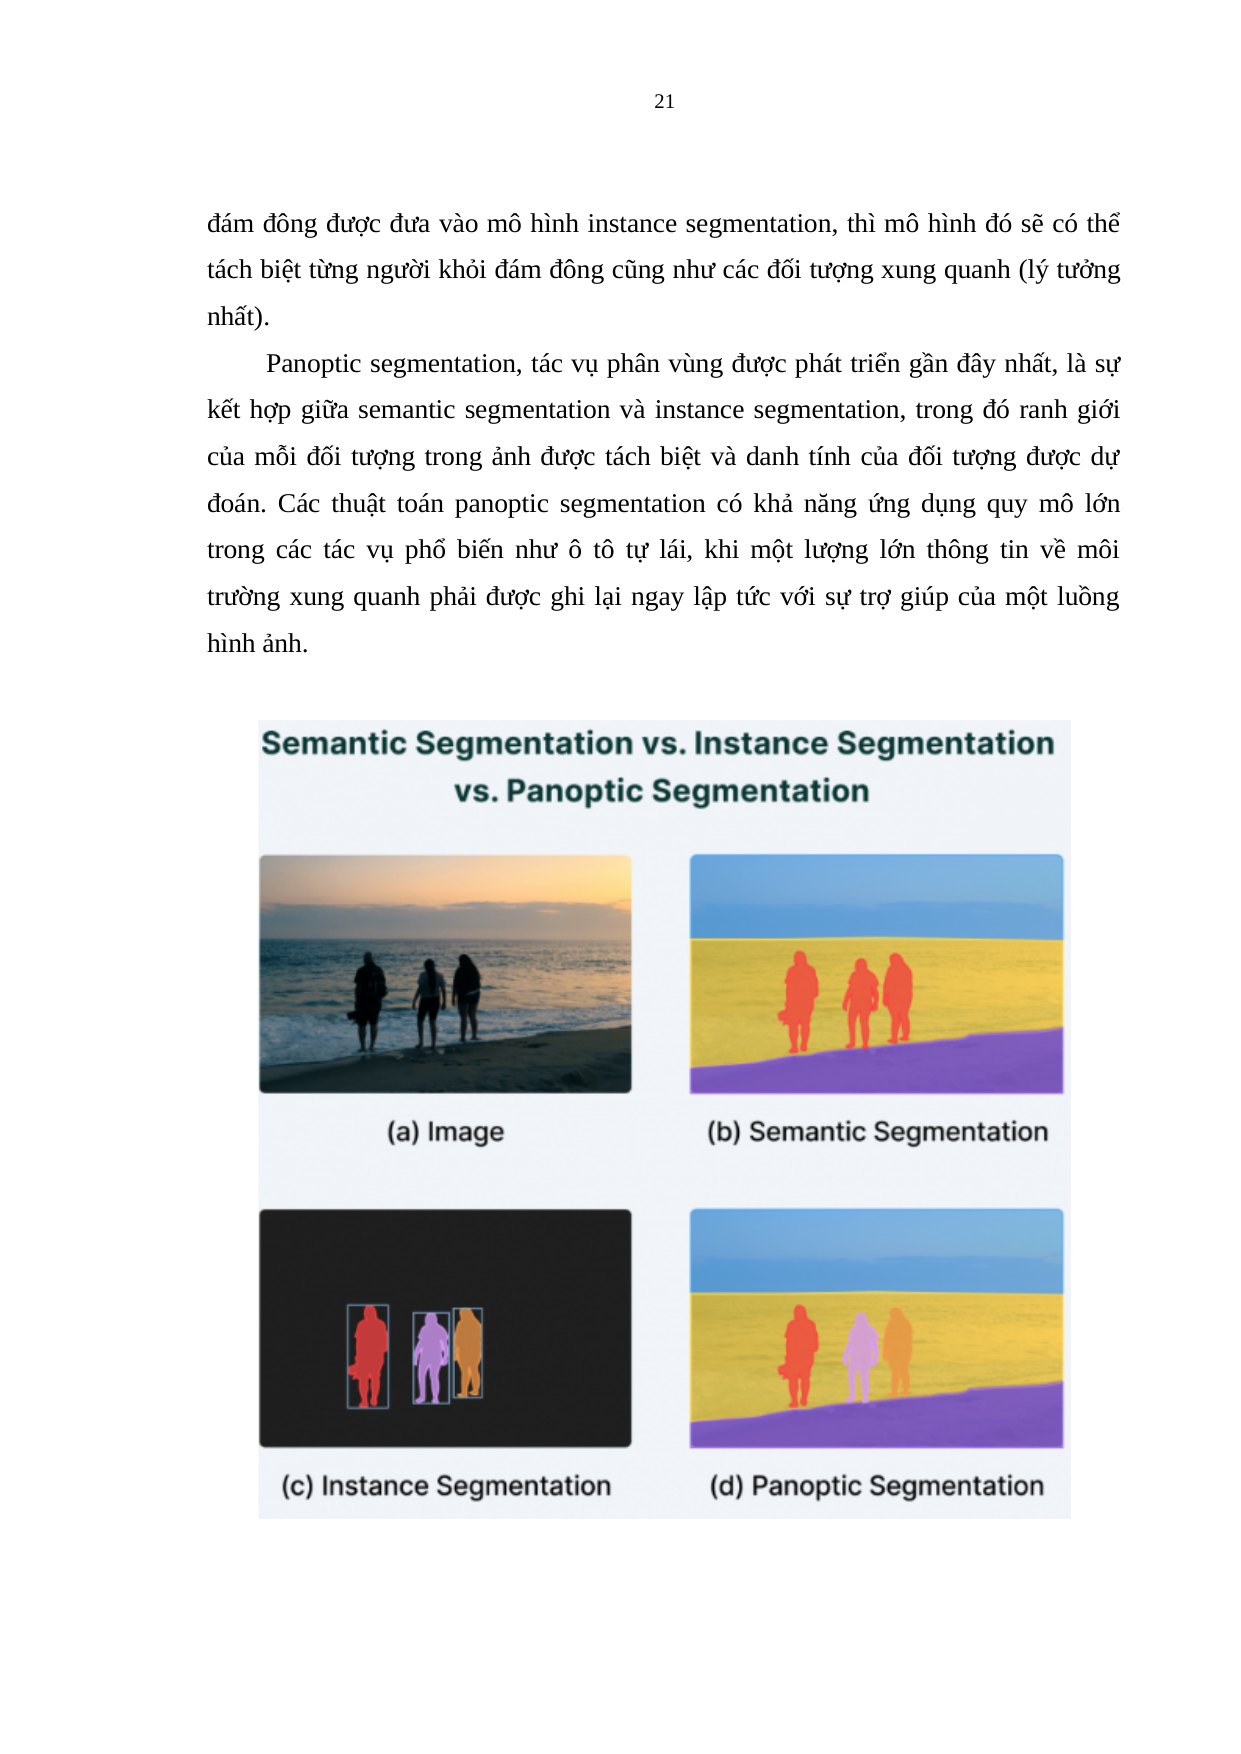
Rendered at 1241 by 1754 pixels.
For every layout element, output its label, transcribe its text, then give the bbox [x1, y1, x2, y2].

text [207, 207, 1122, 331]
picture [258, 720, 1071, 1519]
text Panoptic segmentation, tác vụ phân vùng được phát triển gần đây nhất, là sự kết hợp giữa semantic segmentation và instance segmentation, trong đó ranh giới của mỗi đối tượng trong ảnh được tách biệt và danh tính của đối tượng được dự đoán. Các thuật toán panoptic segmentation có khả năng ứng dụng quy mô lớn trong các tác vụ phổ biến như ô tô tự lái, khi một lượng lớn thông tin về môi trường xung quanh phải được ghi lại ngay lập tức với sự trợ giúp của một luồng hình ảnh. [207, 347, 1122, 658]
